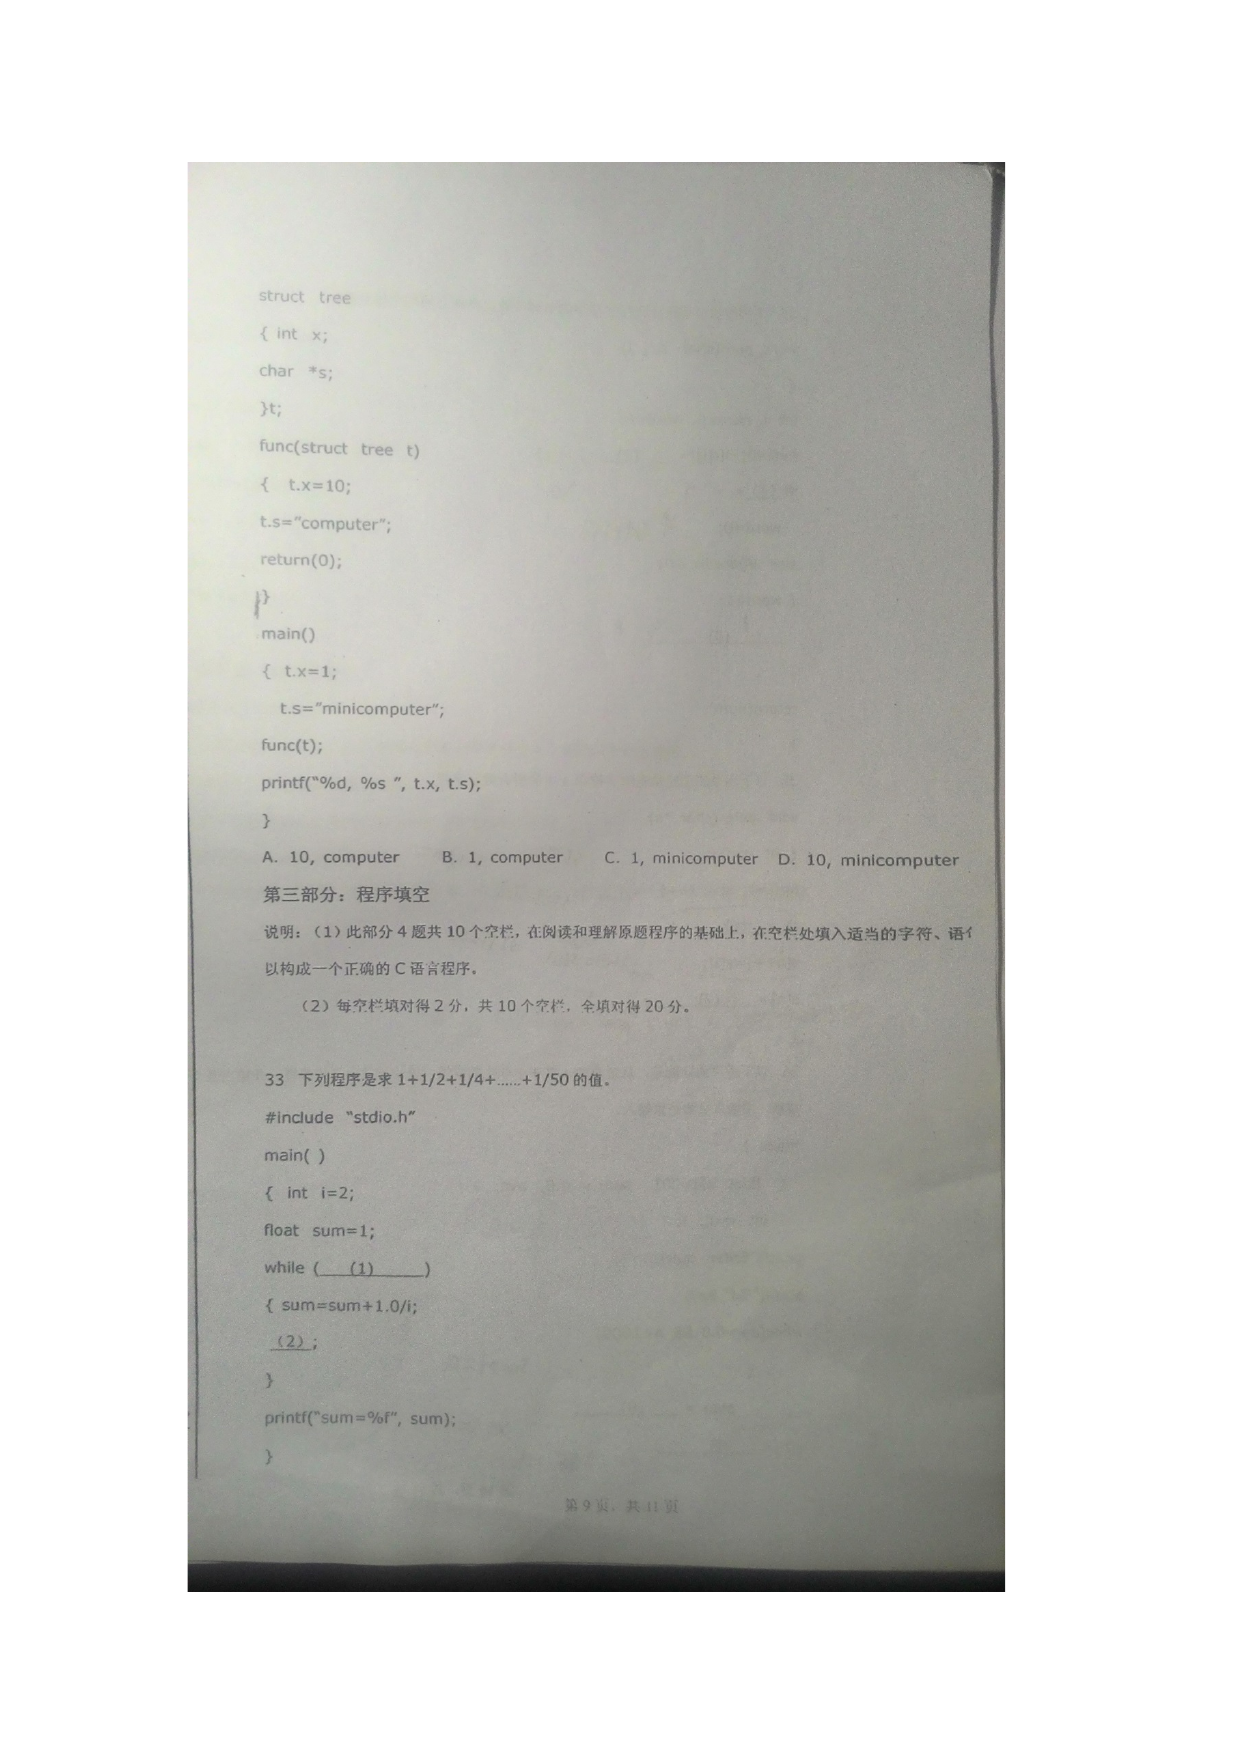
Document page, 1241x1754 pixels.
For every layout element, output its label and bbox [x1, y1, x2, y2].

picture [187, 162, 1006, 1592]
